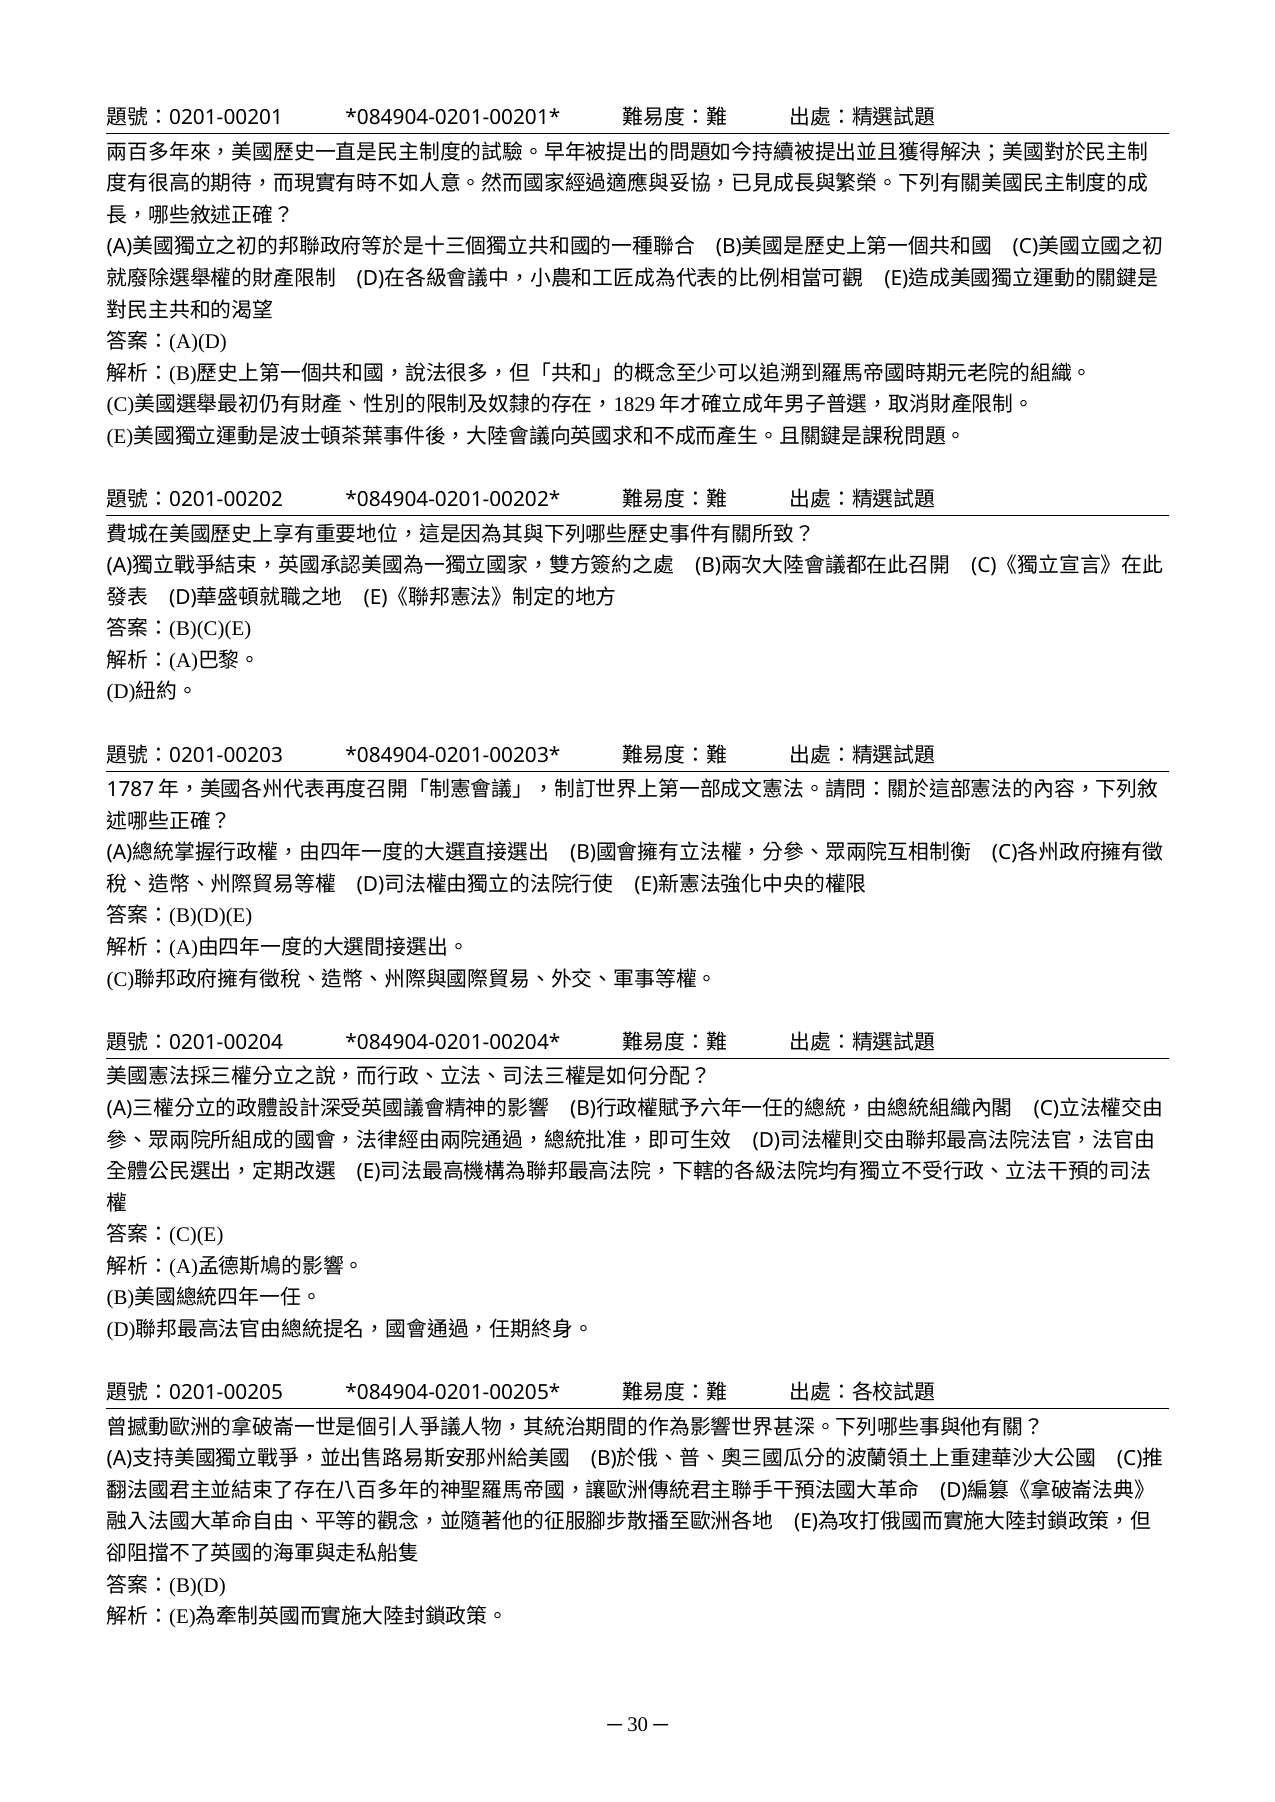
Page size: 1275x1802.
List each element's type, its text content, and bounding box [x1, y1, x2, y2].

text 解析：(B)歷史上第一個共和國，說法很多，但「共和」的概念至少可以追溯到羅馬帝國時期元老院的組織。 (C)美國選舉最初仍有財產、性別的限制及奴隸的存在，1829年才確立成年男子普選，取消財產限制。 (E)美國獨立運動是波士頓茶葉事件後，大陸會議向英國求和不成而產生。且關鍵是課稅問題。 [106, 355, 1169, 450]
text 答案：(B)(D)(E) [106, 898, 1169, 930]
text 費城在美國歷史上享有重要地位，這是因為其與下列哪些歷史事件有關所致？ (A)獨立戰爭結束，英國承認美國為一獨立國家，雙方簽約之處 (B)兩次大陸會議都在此召開 (C)《獨立宣言》在此發表 (D)華盛頓就職之地 (E)《聯邦憲法》制定的地方 [106, 516, 1169, 611]
text 曾撼動歐洲的拿破崙一世是個引人爭議人物，其統治期間的作為影響世界甚深。下列哪些事與他有關？ (A)支持美國獨立戰爭，並出售路易斯安那州給美國 (B)於俄、普、奧三國瓜分的波蘭領土上重建華沙大公國 (C)推翻法國君主並結束了存在八百多年的神聖羅馬帝國，讓歐洲傳統君主聯手干預法國大革命 (D)編篡《拿破崙法典》融入法國大革命自由、平等的觀念，並隨著他的征服腳步散播至歐洲各地 (E)為攻打俄國而實施大陸封鎖政策，但卻阻擋不了英國的海軍與走私船隻 [106, 1409, 1169, 1567]
text 答案：(C)(E) [106, 1217, 1169, 1248]
text 題號：0201-00202 *084904-0201-00202* 難易度：難 出處：精選試題 [106, 482, 1169, 515]
text 美國憲法採三權分立之說，而行政、立法、司法三權是如何分配？ (A)三權分立的政體設計深受英國議會精神的影響 (B)行政權賦予六年一任的總統，由總統組織內閣 (C)立法權交由參、眾兩院所組成的國會，法律經由兩院通過，總統批准，即可生效 (D)司法權則交由聯邦最高法院法官，法官由全體公民選出，定期改選 (E)司法最高機構為聯邦最高法院，下轄的各級法院均有獨立不受行政、立法干預的司法權 [106, 1059, 1169, 1217]
text 1787年，美國各州代表再度召開「制憲會議」，制訂世界上第一部成文憲法。請問：關於這部憲法的內容，下列敘述哪些正確？ (A)總統掌握行政權，由四年一度的大選直接選出 (B)國會擁有立法權，分參、眾兩院互相制衡 (C)各州政府擁有徵稅、造幣、州際貿易等權 (D)司法權由獨立的法院行使 (E)新憲法強化中央的權限 [106, 772, 1169, 898]
text 答案：(B)(C)(E) [106, 611, 1169, 642]
text 題號：0201-00203 *084904-0201-00203* 難易度：難 出處：精選試題 [106, 737, 1169, 771]
text 兩百多年來，美國歷史一直是民主制度的試驗。早年被提出的問題如今持續被提出並且獲得解決；美國對於民主制度有很高的期待，而現實有時不如人意。然而國家經過適應與妥協，已見成長與繁榮。下列有關美國民主制度的成長，哪些敘述正確？ (A)美國獨立之初的邦聯政府等於是十三個獨立共和國的一種聯合 (B)美國是歷史上第一個共和國 (C)美國立國之初就廢除選舉權的財產限制 (D)在各級會議中，小農和工匠成為代表的比例相當可觀 (E)造成美國獨立運動的關鍵是對民主共和的渴望 [106, 134, 1169, 324]
text 解析：(A)由四年一度的大選間接選出。 (C)聯邦政府擁有徵稅、造幣、州際與國際貿易、外交、軍事等權。 [106, 930, 1169, 993]
text 答案：(A)(D) [106, 324, 1169, 355]
text 題號：0201-00201 *084904-0201-00201* 難易度：難 出處：精選試題 [106, 100, 1169, 133]
text 解析：(E)為牽制英國而實施大陸封鎖政策。 [106, 1599, 1169, 1630]
text 題號：0201-00204 *084904-0201-00204* 難易度：難 出處：精選試題 [106, 1024, 1169, 1058]
text 解析：(A)孟德斯鳩的影響。 (B)美國總統四年一任。 (D)聯邦最高法官由總統提名，國會通過，任期終身。 [106, 1248, 1169, 1343]
text 解析：(A)巴黎。 (D)紐約。 [106, 642, 1169, 706]
text 答案：(B)(D) [106, 1567, 1169, 1599]
text 題號：0201-00205 *084904-0201-00205* 難易度：難 出處：各校試題 [106, 1375, 1169, 1408]
